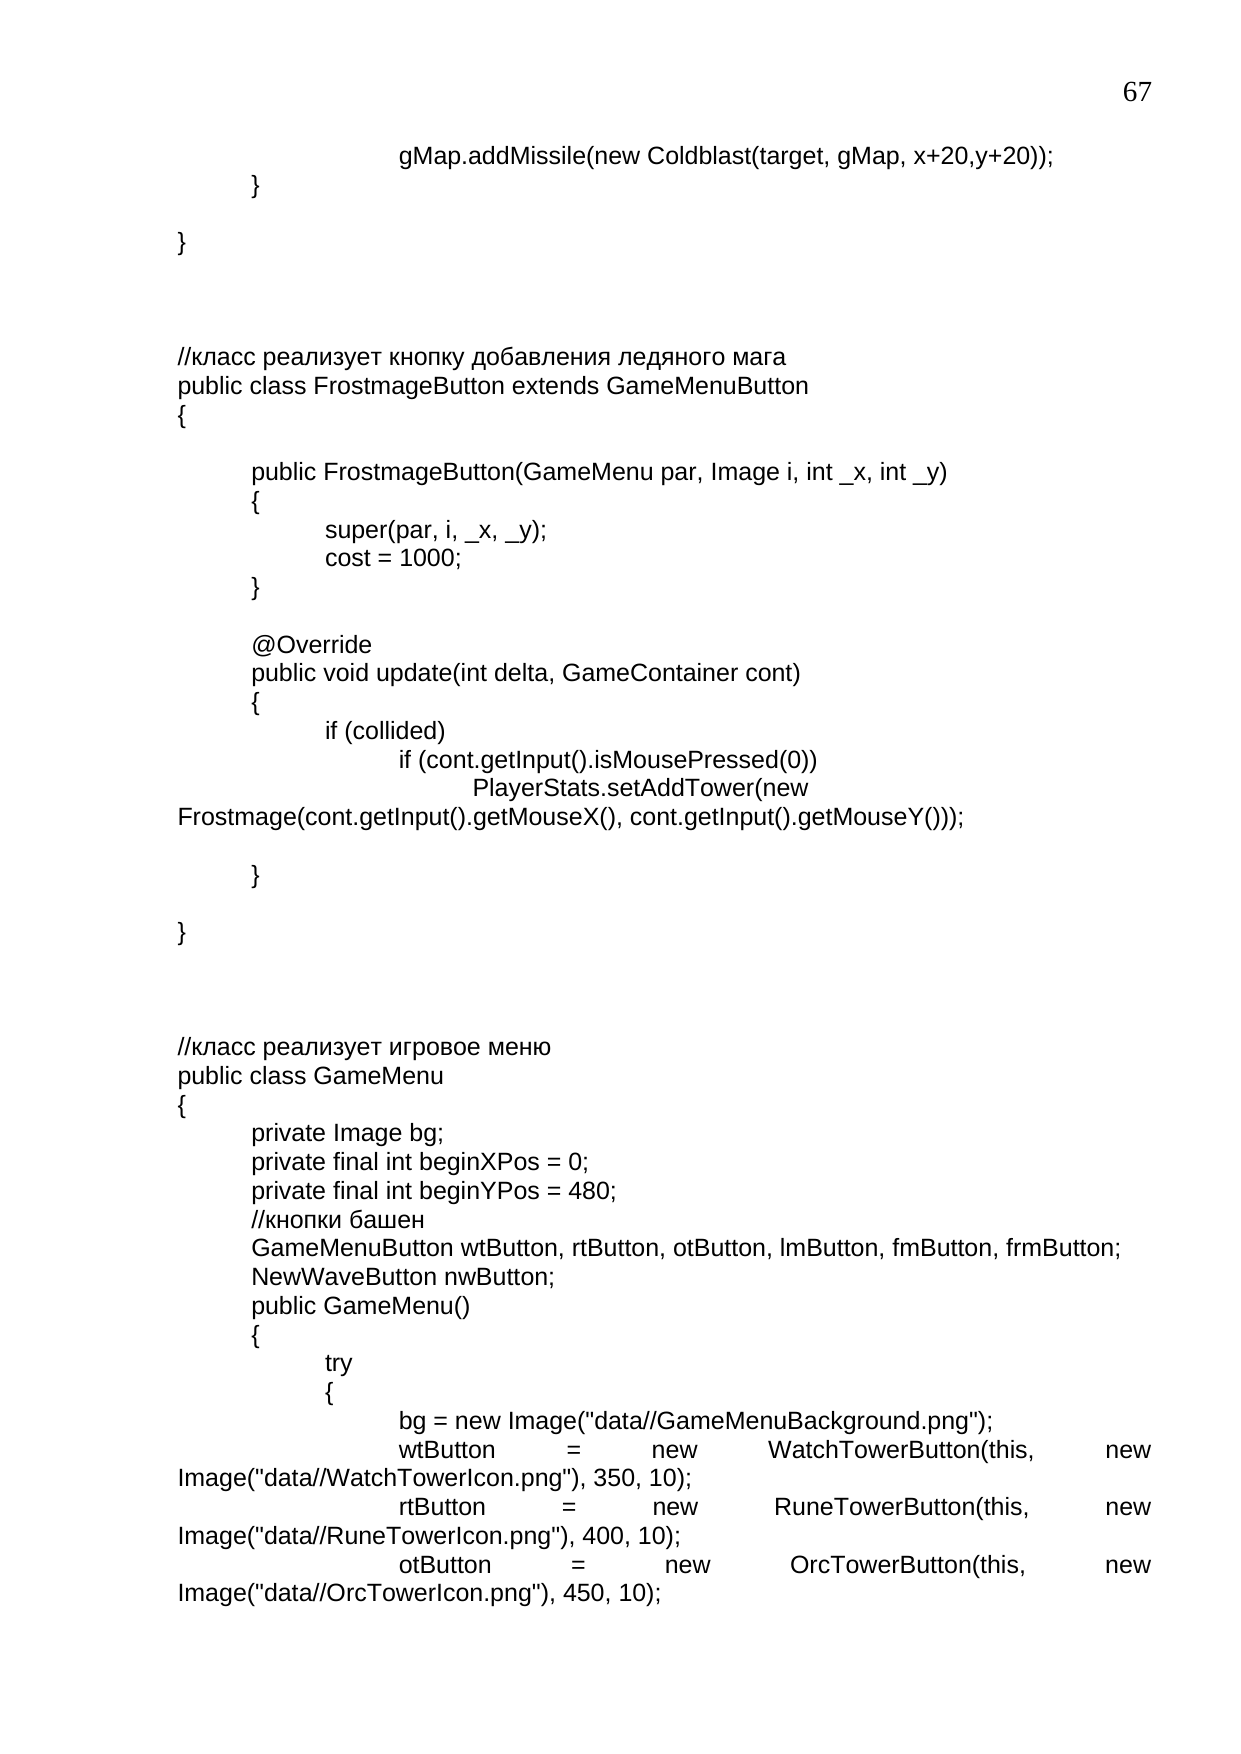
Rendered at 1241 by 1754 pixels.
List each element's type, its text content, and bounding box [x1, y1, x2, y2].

text PlayerStats.setAddTower(new Frostmage(cont.getInput().getMouseX(), cont.getInput().getMouseY())); [177, 773, 1152, 831]
text @Override [177, 629, 1152, 658]
text if (collided) [177, 716, 1152, 744]
text { [177, 1089, 1152, 1118]
text } [177, 227, 1152, 256]
text //класс реализует кнопку добавления ледяного мага [177, 342, 1152, 371]
text private Image bg; [177, 1118, 1152, 1147]
text bg = new Image("data//GameMenuBackground.png"); [177, 1406, 1152, 1434]
text { [177, 1377, 1152, 1406]
text private final int beginYPos = 480; [177, 1176, 1152, 1204]
text public class FrostmageButton extends GameMenuButton [177, 371, 1152, 399]
text rtButton = new RuneTowerButton(this, new Image("data//RuneTowerIcon.png"), 400, 10); [177, 1492, 1152, 1549]
text try [177, 1348, 1152, 1377]
text { [177, 486, 1152, 514]
text { [177, 687, 1152, 716]
text } [177, 917, 1152, 946]
text otButton = new OrcTowerButton(this, new Image("data//OrcTowerIcon.png"), 450, 10); [177, 1549, 1152, 1607]
text public class GameMenu [177, 1061, 1152, 1089]
text private final int beginXPos = 0; [177, 1147, 1152, 1176]
text NewWaveButton nwButton; [177, 1262, 1152, 1291]
text super(par, i, _x, _y); [177, 514, 1152, 543]
text wtButton = new WatchTowerButton(this, new Image("data//WatchTowerIcon.png"), 350, 10); [177, 1434, 1152, 1492]
text cost = 1000; [177, 543, 1152, 572]
text public FrostmageButton(GameMenu par, Image i, int _x, int _y) [177, 457, 1152, 486]
text { [177, 1319, 1152, 1348]
text if (cont.getInput().isMousePressed(0)) [177, 744, 1152, 773]
text GameMenuButton wtButton, rtButton, otButton, lmButton, fmButton, frmButton; [177, 1233, 1152, 1262]
text //класс реализует игровое меню [177, 1032, 1152, 1061]
text } [177, 572, 1152, 601]
text gMap.addMissile(new Coldblast(target, gMap, x+20,y+20)); [177, 141, 1152, 169]
text } [177, 859, 1152, 888]
text public void update(int delta, GameContainer cont) [177, 658, 1152, 687]
text //кнопки башен [177, 1204, 1152, 1233]
text public GameMenu() [177, 1291, 1152, 1319]
text { [177, 399, 1152, 428]
text } [177, 169, 1152, 198]
